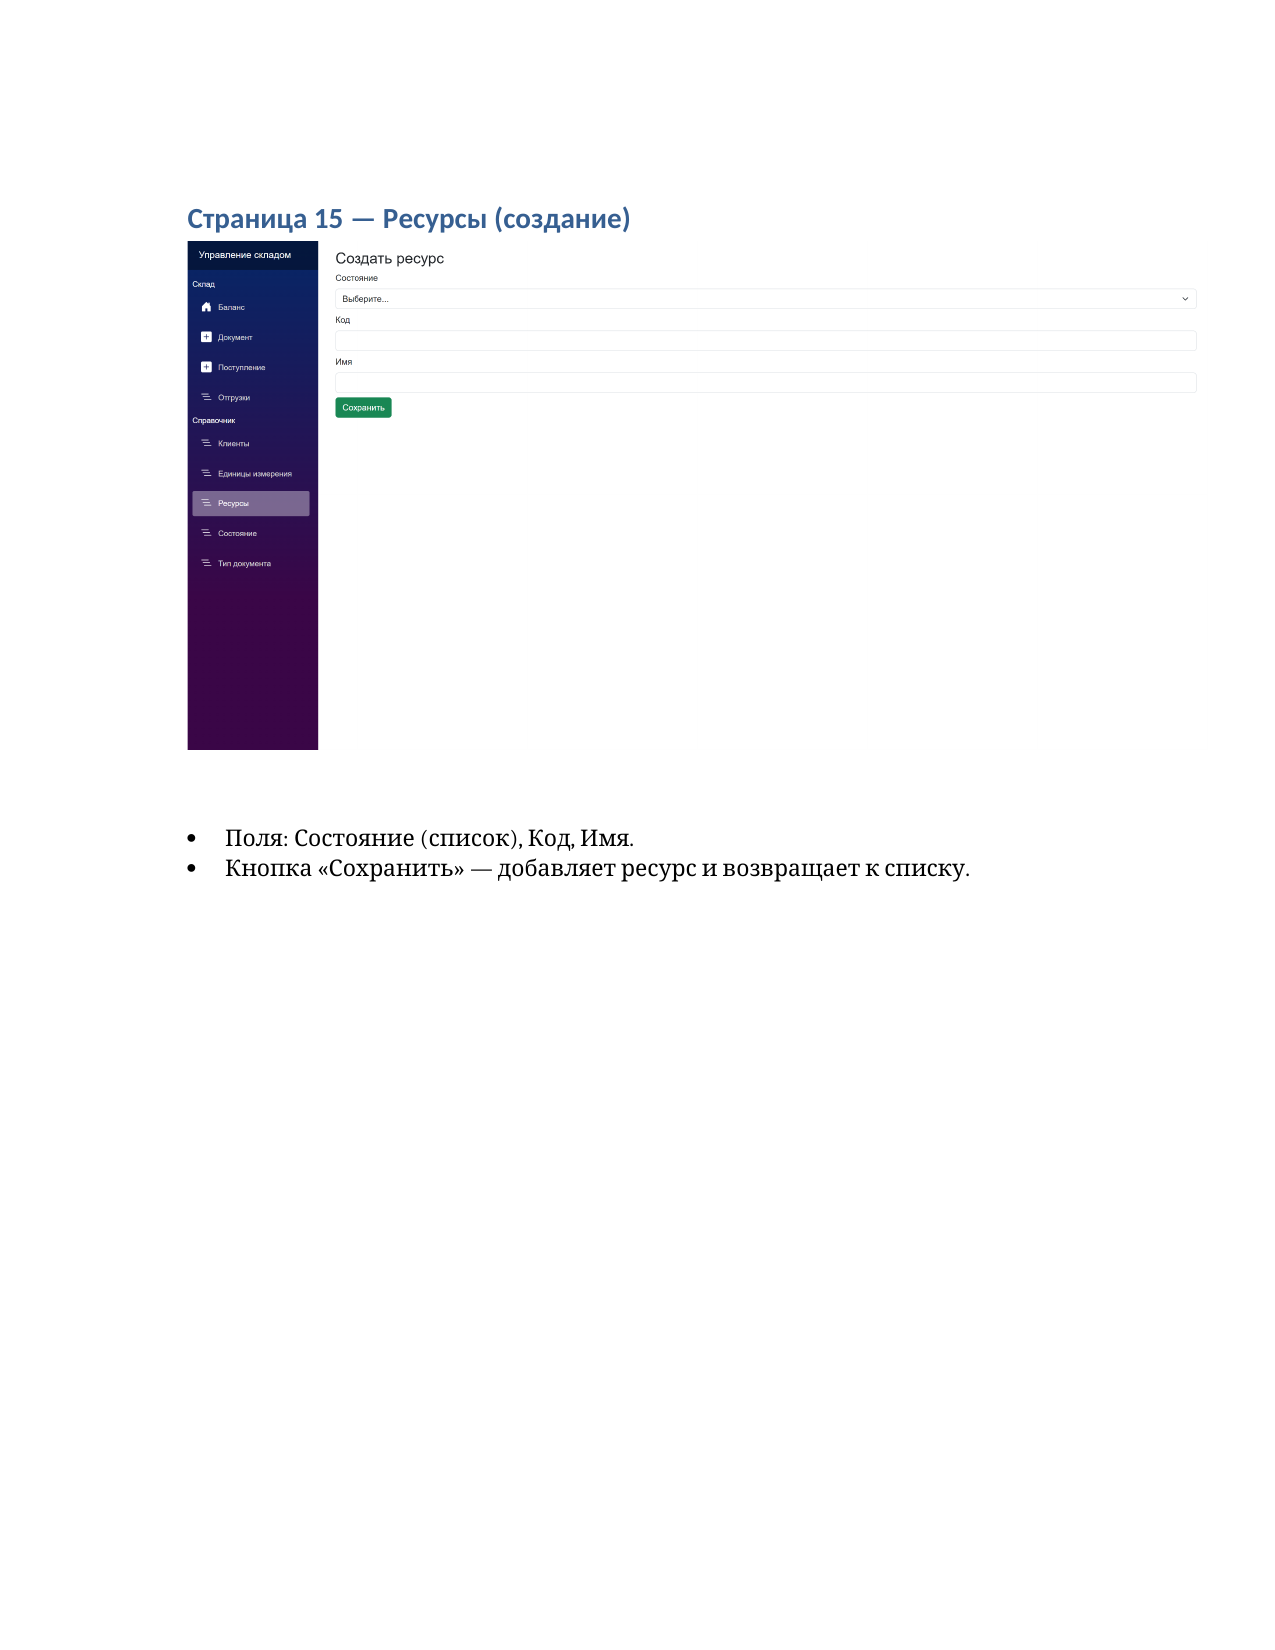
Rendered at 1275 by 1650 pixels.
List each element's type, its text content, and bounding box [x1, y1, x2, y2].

subtitle Страница 15 — Ресурсы (создание) [187, 200, 1087, 236]
picture [187, 241, 1208, 750]
list Кнопка «Сохранить» — добавляет ресурс и возвращает к списку. [187, 856, 1087, 882]
list Поля: Состояние (список), Код, Имя. [187, 826, 1087, 852]
